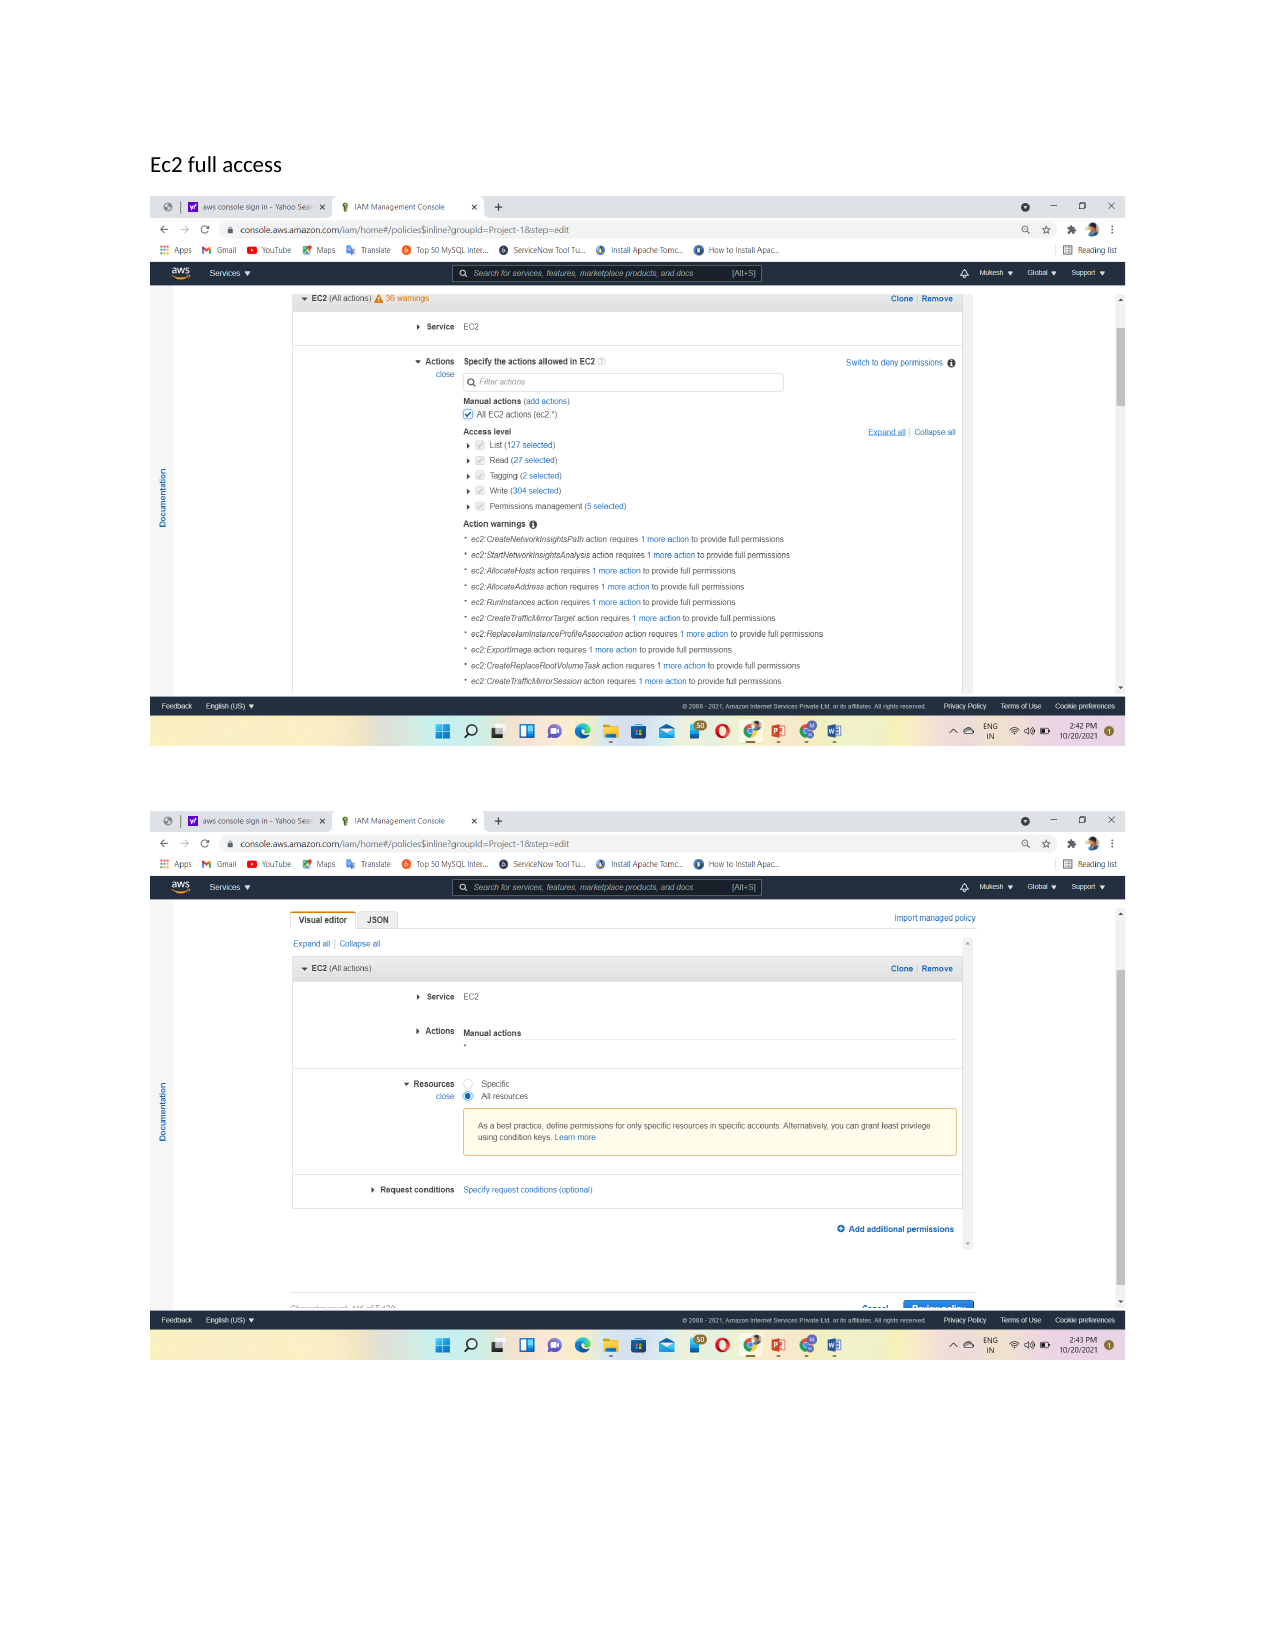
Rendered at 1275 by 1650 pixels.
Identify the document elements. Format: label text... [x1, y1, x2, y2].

picture [150, 811, 1125, 1360]
text Ec2 full access [150, 150, 1125, 178]
picture [150, 196, 1125, 746]
